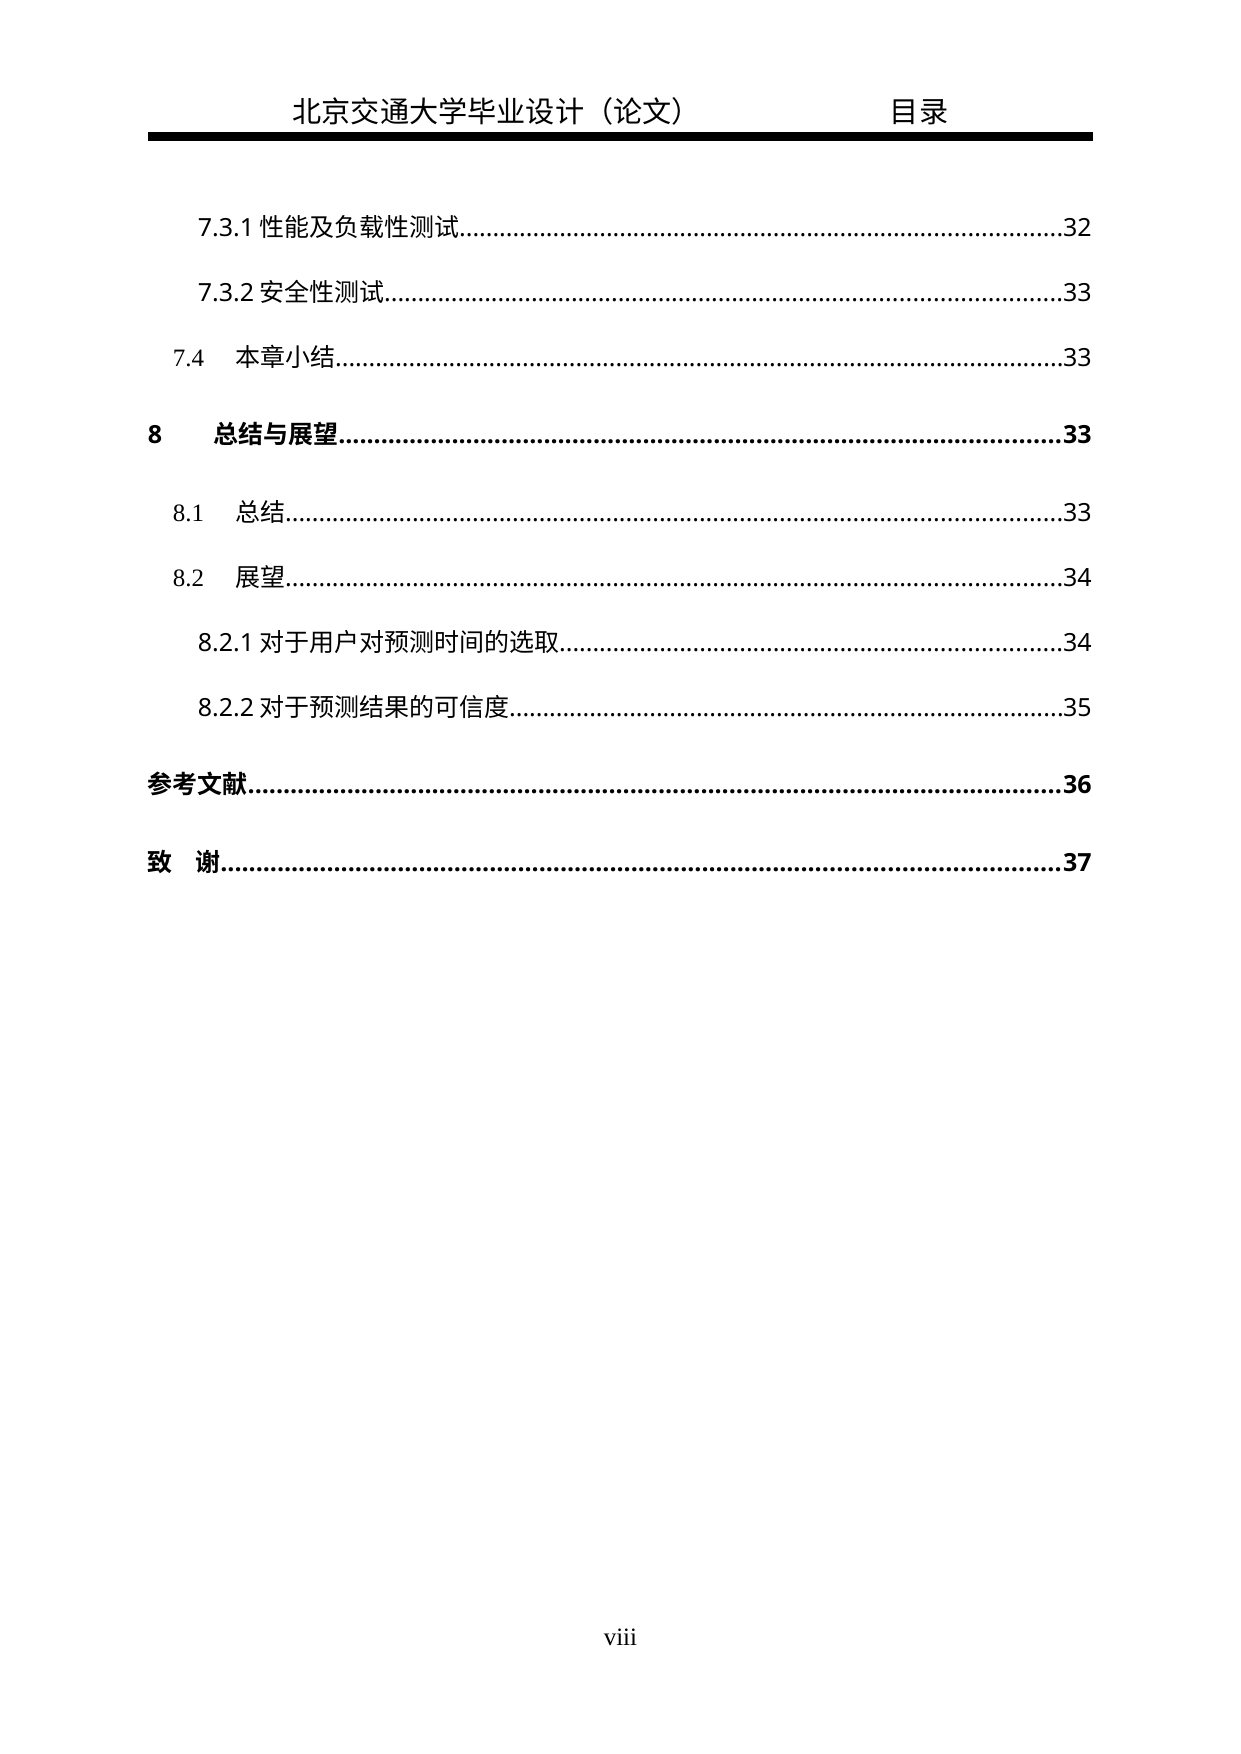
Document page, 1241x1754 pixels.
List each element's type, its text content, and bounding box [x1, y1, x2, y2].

text 7.3.1性能及负载性测试 32 [148, 193, 1092, 258]
text 8.2 展望 34 [148, 543, 1092, 608]
text 7.4 本章小结 33 [148, 323, 1092, 388]
text 8.1 总结 33 [148, 478, 1092, 543]
text 8.2.1对于用户对预测时间的选取 34 [148, 608, 1092, 673]
text 参考文献 36 [148, 750, 1092, 815]
text 8 总结与展望 33 [148, 400, 1092, 465]
text 7.3.2安全性测试 33 [148, 258, 1092, 323]
text 8.2.2对于预测结果的可信度 35 [148, 673, 1092, 738]
text 致 谢 37 [148, 828, 1092, 893]
